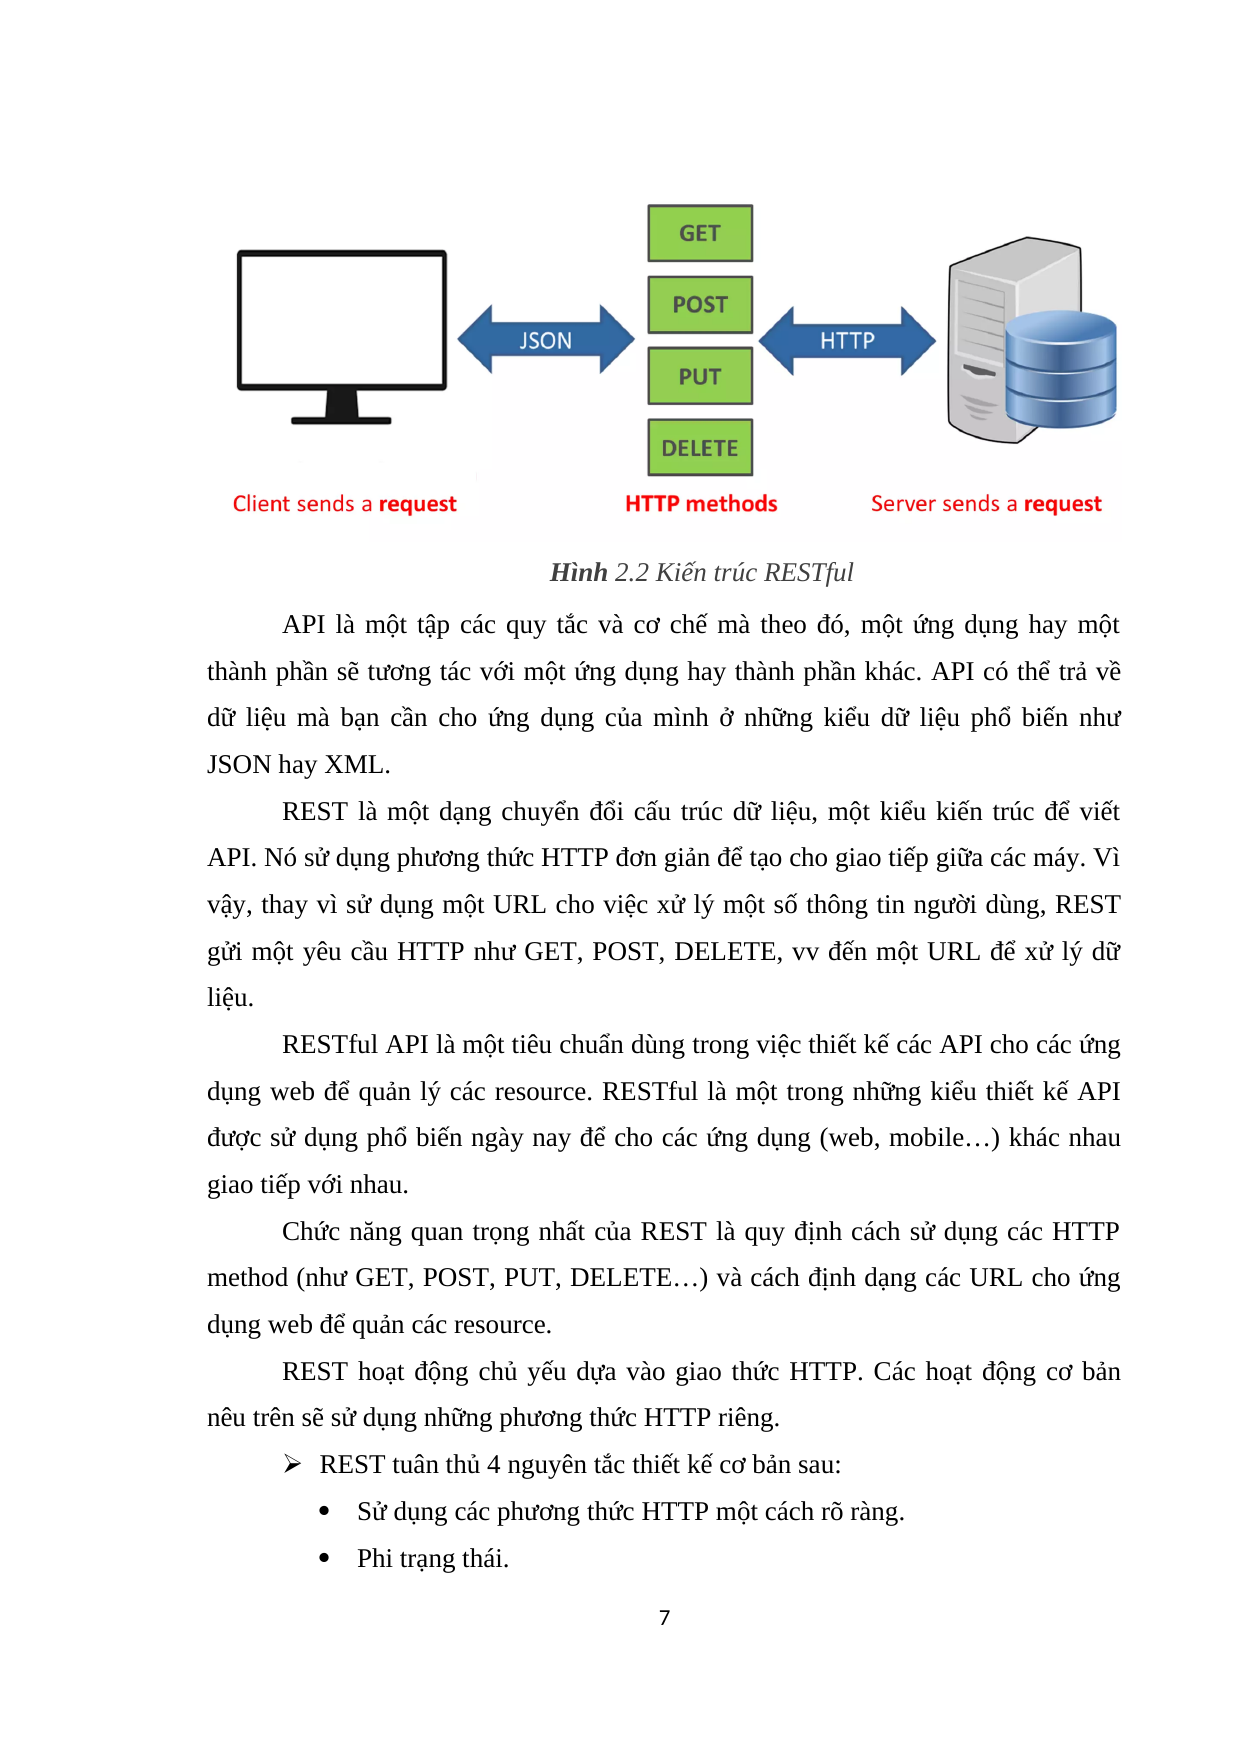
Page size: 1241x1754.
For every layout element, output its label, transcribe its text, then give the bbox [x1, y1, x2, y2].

text REST hoạt động chủ yếu dựa vào giao thức HTTP. Các hoạt động cơ bản nêu trên sẽ sử dụng những phương thức HTTP riêng. [207, 1354, 1122, 1432]
text Chức năng quan trọng nhất của REST là quy định cách sử dụng các HTTP method (như GET, POST, PUT, DELETE…) và cách định dạng các URL cho ứng dụng web để quản các resource. [207, 1214, 1122, 1339]
text Hình 2.2 Kiến trúc RESTful [207, 556, 1122, 587]
list Phi trạng thái. [319, 1542, 1122, 1573]
list REST tuân thủ 4 nguyên tắc thiết kế cơ bản sau: [282, 1448, 1122, 1479]
text API là một tập các quy tắc và cơ chế mà theo đó, một ứng dụng hay một thành phần sẽ tương tác với một ứng dụng hay thành phần khác. API có thể trả về dữ liệu mà bạn cần cho ứng dụng của mình ở những kiểu dữ liệu phổ biến như JSON hay XML. [207, 608, 1122, 779]
list Sử dụng các phương thức HTTP một cách rõ ràng. [319, 1495, 1122, 1526]
picture [206, 177, 1123, 542]
text REST là một dạng chuyển đổi cấu trúc dữ liệu, một kiểu kiến trúc để viết API. Nó sử dụng phương thức HTTP đơn giản để tạo cho giao tiếp giữa các máy. Vì vậy, thay vì sử dụng một URL cho việc xử lý một số thông tin người dùng, REST gửi một yêu cầu HTTP như GET, POST, DELETE, vv đến một URL để xử lý dữ liệu. [207, 794, 1122, 1012]
text RESTful API là một tiêu chuẩn dùng trong việc thiết kế các API cho các ứng dụng web để quản lý các resource. RESTful là một trong những kiểu thiết kế API được sử dụng phổ biến ngày nay để cho các ứng dụng (web, mobile…) khác nhau giao tiếp với nhau. [207, 1028, 1122, 1199]
